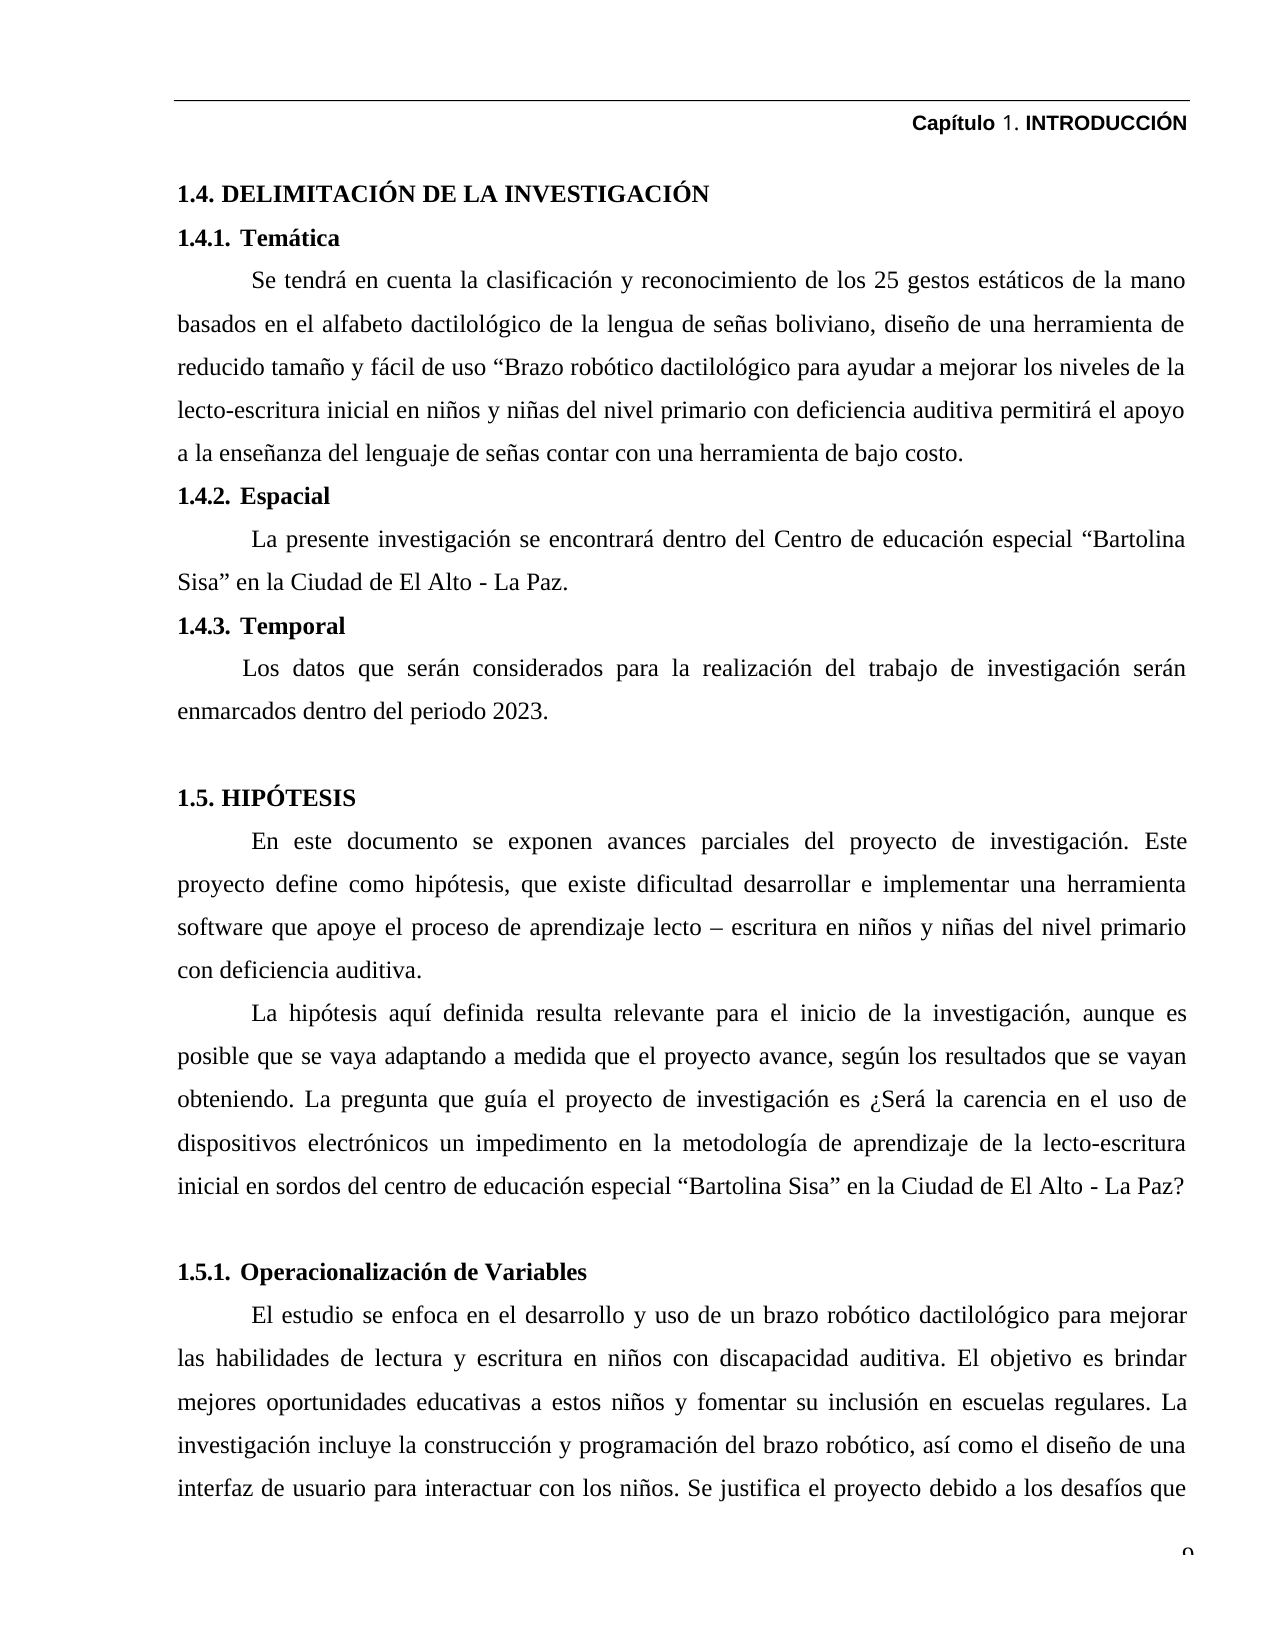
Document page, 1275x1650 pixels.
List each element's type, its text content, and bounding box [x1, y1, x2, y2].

subtitle DELIMITACIÓN DE LA INVESTIGACIÓN [177, 179, 1202, 208]
subtitle HIPÓTESIS [177, 783, 1202, 812]
text Los datos que serán considerados para la realización del trabajo de investigación serán enmarcados dentro del periodo 2023. [177, 653, 1186, 725]
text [177, 1300, 1187, 1502]
text La presente investigación se encontrará dentro del Centro de educación especial “Bartolina Sisa” en la Ciudad de El Alto - La Paz. [177, 524, 1187, 596]
text Capítulo 1. INTRODUCCIÓN [100, 73, 1187, 136]
text En este documento se exponen avances parciales del proyecto de investigación. Este proyecto define como hipótesis, que existe dificultad desarrollar e implementar una herramienta software que apoye el proceso de aprendizaje lecto – escritura en niños y niñas del nivel primario con deficiencia auditiva. [177, 826, 1187, 984]
subtitle Operacionalización de Variables [177, 1257, 1202, 1286]
subtitle Temática [177, 223, 1202, 252]
text La hipótesis aquí definida resulta relevante para el inicio de la investigación, aunque es posible que se vaya adaptando a medida que el proyecto avance, según los resultados que se vayan obteniendo. La pregunta que guía el proyecto de investigación es ¿Será la carencia en el uso de dispositivos electrónicos un impedimento en la metodología de aprendizaje de la lecto-escritura inicial en sordos del centro de educación especial “Bartolina Sisa” en la Ciudad de El Alto - La Paz? [177, 998, 1188, 1199]
subtitle Temporal [177, 611, 1202, 639]
text Se tendrá en cuenta la clasificación y reconocimiento de los 25 gestos estáticos de la mano basados en el alfabeto dactilológico de la lengua de señas boliviano, diseño de una herramienta de reducido tamaño y fácil de uso “Brazo robótico dactilológico para ayudar a mejorar los niveles de la lecto-escritura inicial en niños y niñas del nivel primario con deficiencia auditiva permitirá el apoyo a la enseñanza del lenguaje de señas contar con una herramienta de bajo costo. [177, 266, 1187, 467]
subtitle Espacial [177, 481, 1202, 510]
